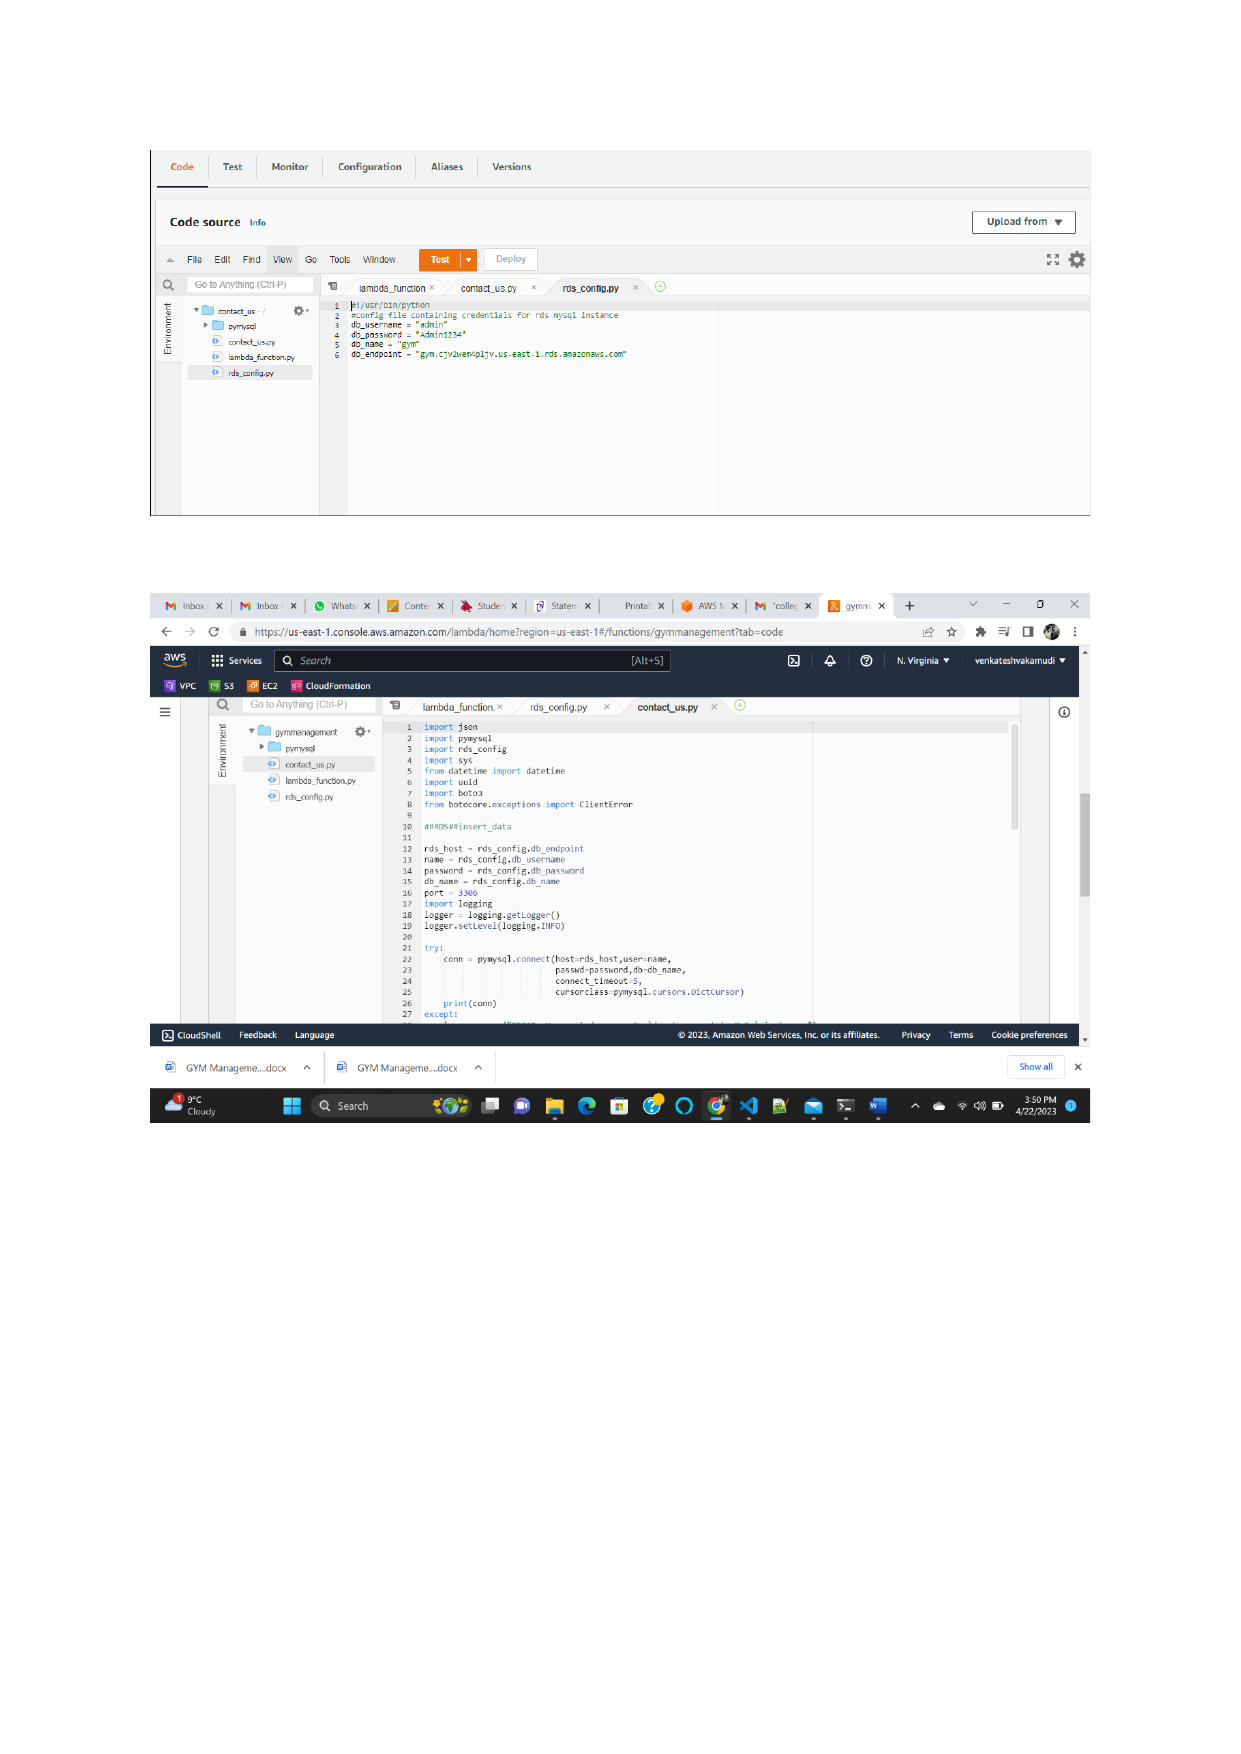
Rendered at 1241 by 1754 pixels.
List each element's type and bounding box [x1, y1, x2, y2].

picture [150, 150, 1091, 516]
picture [150, 593, 1091, 1123]
